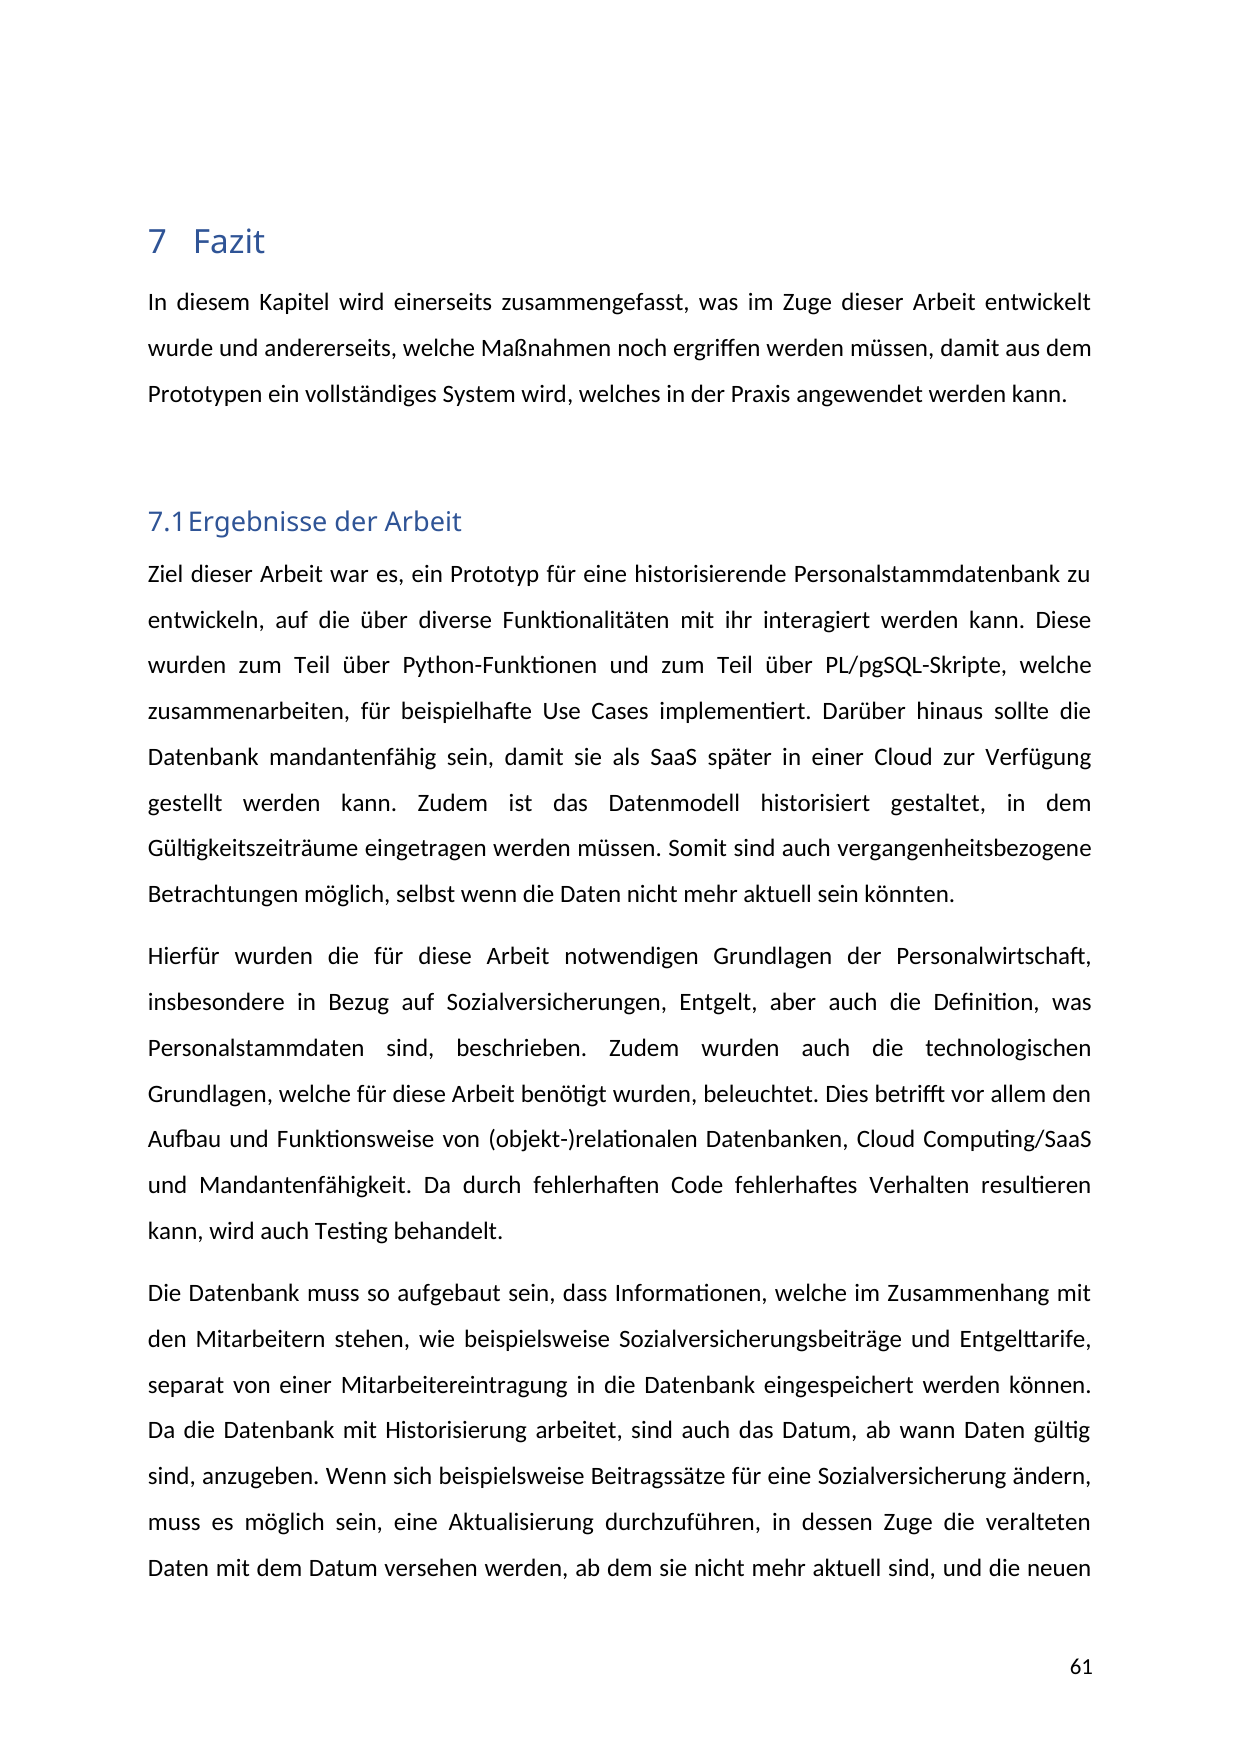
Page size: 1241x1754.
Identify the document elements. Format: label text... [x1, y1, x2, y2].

subtitle Ergebnisse der Arbeit [148, 503, 1093, 539]
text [148, 1277, 1093, 1582]
text In diesem Kapitel wird einerseits zusammengefasst, was im Zuge dieser Arbeit entwickelt wurde und andererseits, welche Maßnahmen noch ergriffen werden müssen, damit aus dem Prototypen ein vollständiges System wird, welches in der Praxis angewendet werden kann. [148, 286, 1093, 408]
text Ziel dieser Arbeit war es, ein Prototyp für eine historisierende Personalstammdatenbank zu entwickeln, auf die über diverse Funktionalitäten mit ihr interagiert werden kann. Diese wurden zum Teil über Python-Funktionen und zum Teil über PL/pgSQL-Skripte, welche zusammenarbeiten, für beispielhafte Use Cases implementiert. Darüber hinaus sollte die Datenbank mandantenfähig sein, damit sie als SaaS später in einer Cloud zur Verfügung gestellt werden kann. Zudem ist das Datenmodell historisiert gestaltet, in dem Gültigkeitszeiträume eingetragen werden müssen. Somit sind auch vergangenheitsbezogene Betrachtungen möglich, selbst wenn die Daten nicht mehr aktuell sein könnten. [148, 558, 1093, 909]
text Hierfür wurden die für diese Arbeit notwendigen Grundlagen der Personalwirtschaft, insbesondere in Bezug auf Sozialversicherungen, Entgelt, aber auch die Definition, was Personalstammdaten sind, beschrieben. Zudem wurden auch die technologischen Grundlagen, welche für diese Arbeit benötigt wurden, beleuchtet. Dies betrifft vor allem den Aufbau und Funktionsweise von (objekt-)relationalen Datenbanken, Cloud Computing/SaaS und Mandantenfähigkeit. Da durch fehlerhaften Code fehlerhaftes Verhalten resultieren kann, wird auch Testing behandelt. [148, 941, 1093, 1245]
subtitle Fazit [148, 218, 1093, 264]
